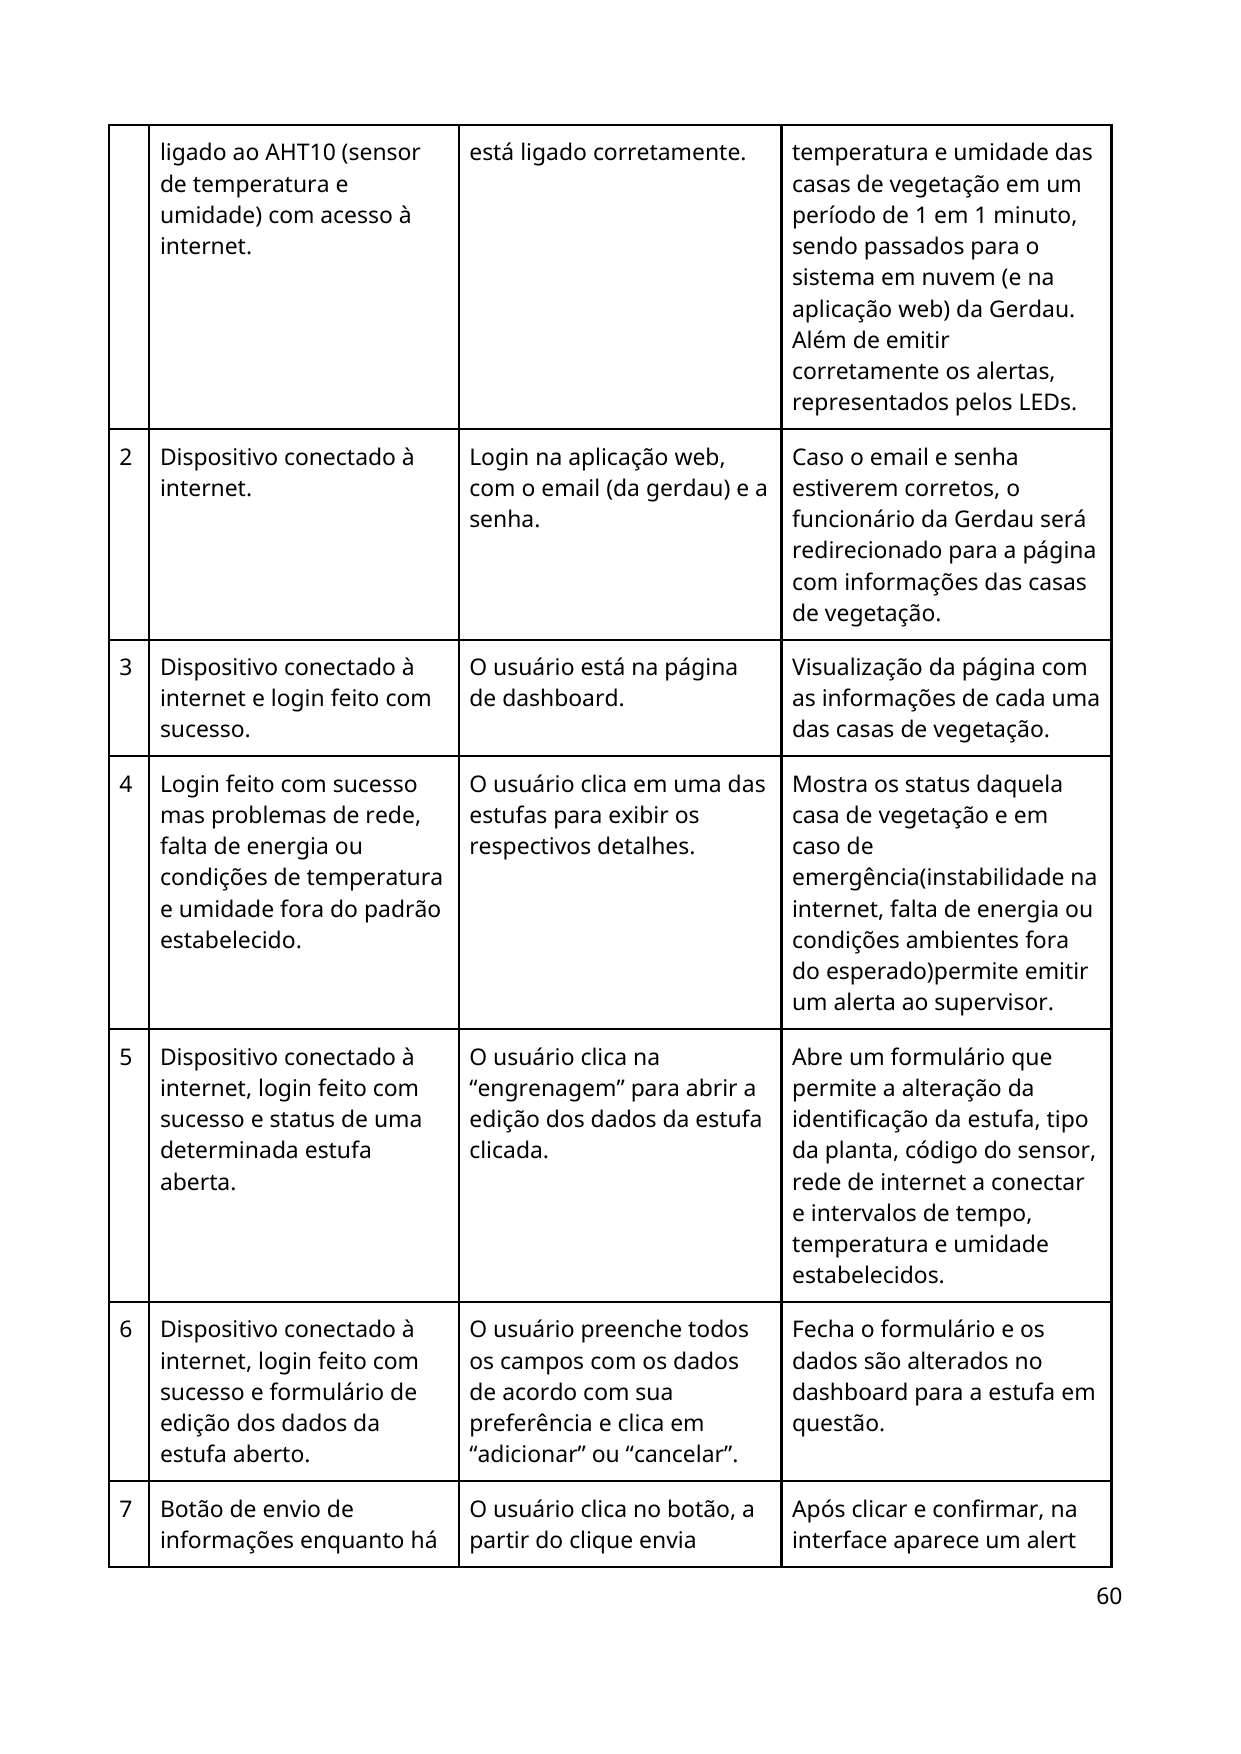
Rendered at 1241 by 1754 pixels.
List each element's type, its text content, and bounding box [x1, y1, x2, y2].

table_cell 2 [110, 430, 148, 638]
table_cell Fecha o formulário e os dados são alterados no dashboard para a estufa em questão. [783, 1303, 1110, 1480]
table_cell 4 [110, 757, 148, 1028]
table_cell O usuário clica em uma das estufas para exibir os respectivos detalhes. [460, 757, 780, 1028]
table_cell Dispositivo conectado à internet, login feito com sucesso e formulário de edição dos dados da estufa aberto. [150, 1303, 458, 1480]
table_cell O usuário clica na “engrenagem” para abrir a edição dos dados da estufa clicada. [460, 1030, 780, 1301]
table_cell 7 [110, 1482, 148, 1566]
table_cell Dispositivo conectado à internet e login feito com sucesso. [150, 641, 458, 755]
table_cell Caso o email e senha estiverem corretos, o funcionário da Gerdau será redirecionado para a página com informações das casas de vegetação. [783, 430, 1110, 638]
table_cell Login na aplicação web, com o email (da gerdau) e a senha. [460, 430, 780, 638]
table_cell O usuário preenche todos os campos com os dados de acordo com sua preferência e clica em “adicionar” ou “cancelar”. [460, 1303, 780, 1480]
table_cell O usuário está na página de dashboard. [460, 641, 780, 755]
table_cell 6 [110, 1303, 148, 1480]
table_cell Dispositivo conectado à internet. [150, 430, 458, 638]
table_cell Dispositivo conectado à internet, login feito com sucesso e status de uma determinada estufa aberta. [150, 1030, 458, 1301]
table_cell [150, 126, 458, 428]
table_cell Mostra os status daquela casa de vegetação e em caso de emergência(instabilidade na internet, falta de energia ou condições ambientes fora do esperado)permite emitir um alerta ao supervisor. [783, 757, 1110, 1028]
table_cell Visualização da página com as informações de cada uma das casas de vegetação. [783, 641, 1110, 755]
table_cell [783, 126, 1110, 428]
table_cell 1 [110, 126, 148, 428]
table_cell Abre um formulário que permite a alteração da identificação da estufa, tipo da planta, código do sensor, rede de internet a conectar e intervalos de tempo, temperatura e umidade estabelecidos. [783, 1030, 1110, 1301]
table_cell 3 [110, 641, 148, 755]
table_cell 5 [110, 1030, 148, 1301]
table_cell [460, 1482, 780, 1566]
table_cell Login feito com sucesso mas problemas de rede, falta de energia ou condições de temperatura e umidade fora do padrão estabelecido. [150, 757, 458, 1028]
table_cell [150, 1482, 458, 1566]
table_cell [460, 126, 780, 428]
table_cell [783, 1482, 1110, 1566]
